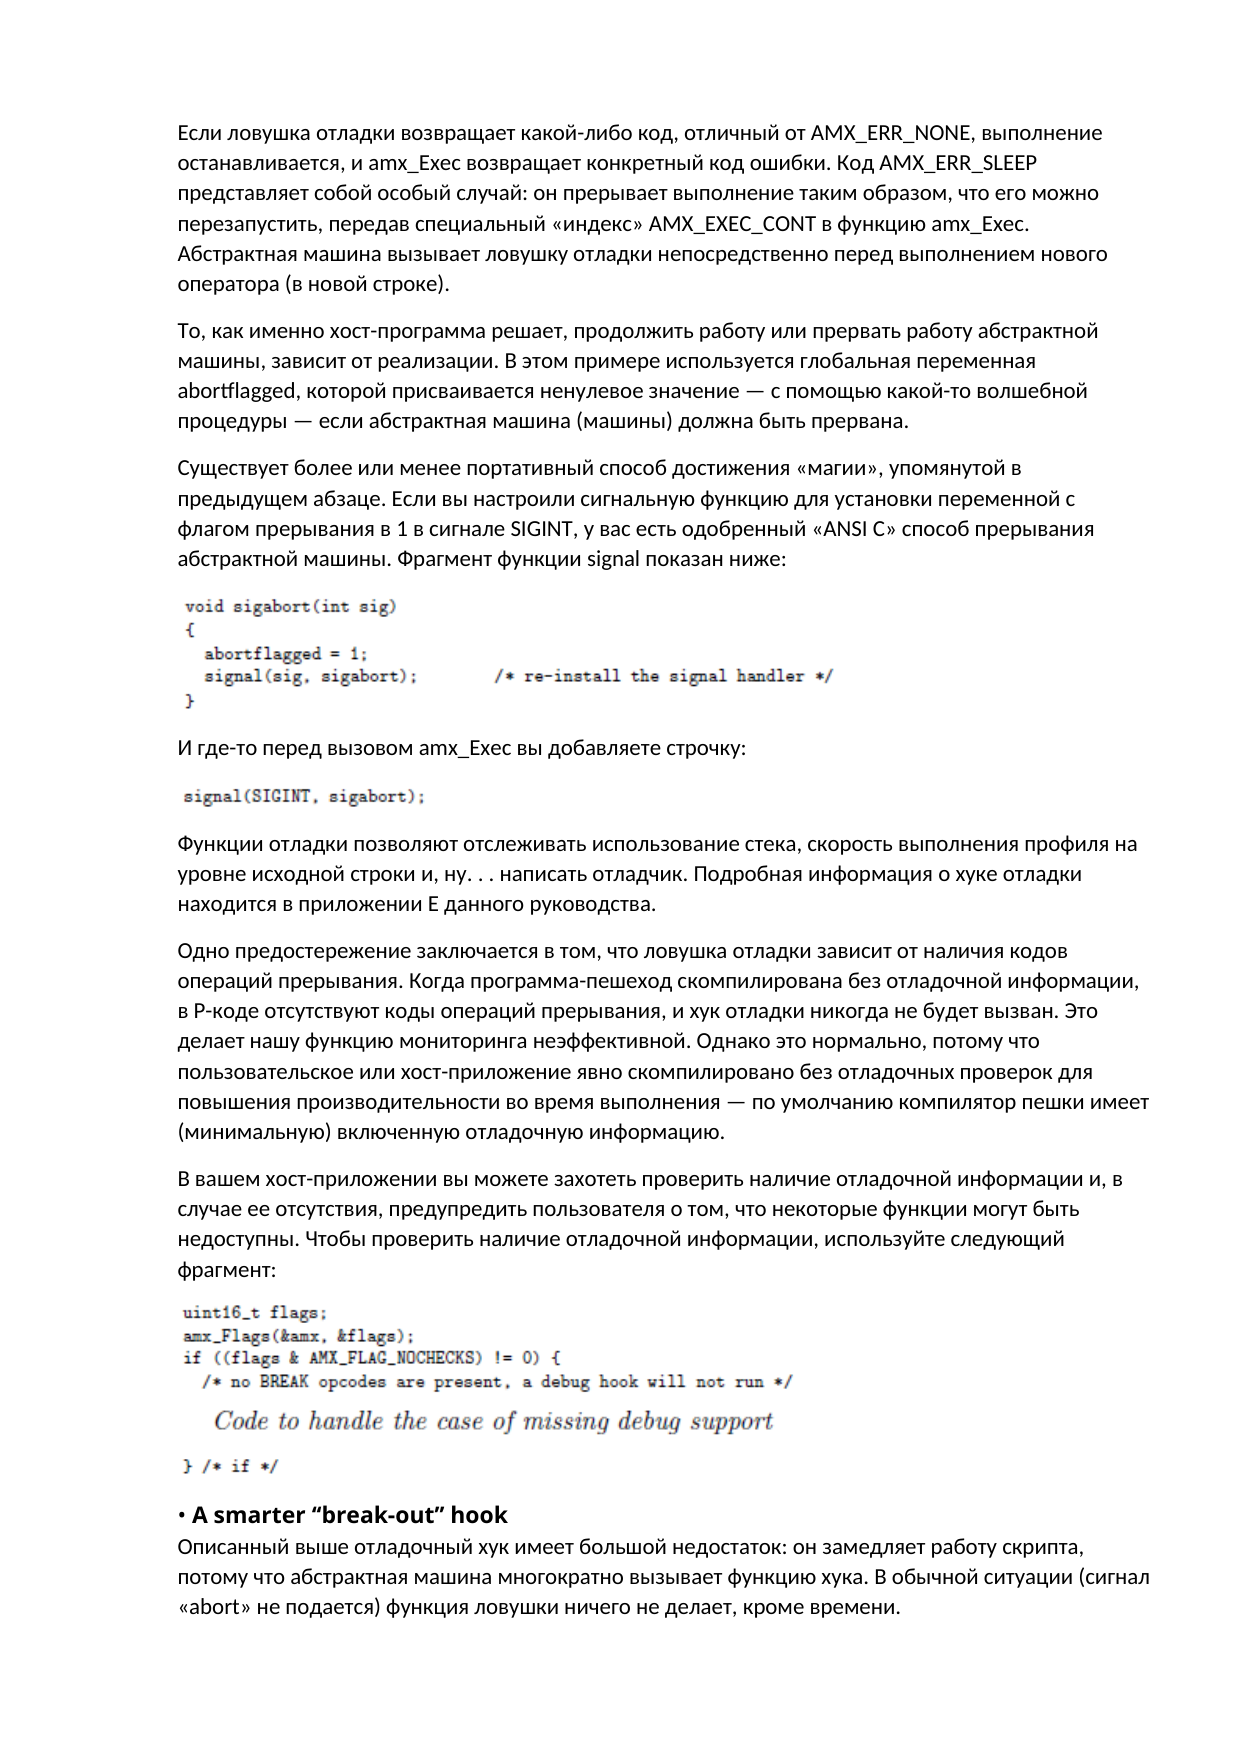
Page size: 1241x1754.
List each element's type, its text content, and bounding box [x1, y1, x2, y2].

picture [177, 1301, 815, 1480]
picture [177, 591, 857, 715]
text Существует более или менее портативный способ достижения «магии», упомянутой в предыдущем абзаце. Если вы настроили сигнальную функцию для установки переменной с флагом прерывания в 1 в сигнале SIGINT, у вас есть одобренный «ANSI C» способ прерывания абстрактной машины. Фрагмент функции signal показан ниже: [177, 453, 1152, 572]
text • A smarter ‘‘break-out’’ hook Описанный выше отладочный хук имеет большой недостаток: он замедляет работу скрипта, потому что абстрактная машина многократно вызывает функцию хука. В обычной ситуации (сигнал «abort» не подается) функция ловушки ничего не делает, кроме времени. [177, 1499, 1152, 1621]
text То, как именно хост-программа решает, продолжить работу или прервать работу абстрактной машины, зависит от реализации. В этом примере используется глобальная переменная abortflagged, которой присваивается ненулевое значение — с помощью какой-то волшебной процедуры — если абстрактная машина (машины) должна быть прервана. [177, 316, 1152, 435]
text Функции отладки позволяют отслеживать использование стека, скорость выполнения профиля на уровне исходной строки и, ну. . . написать отладчик. Подробная информация о хуке отладки находится в приложении E данного руководства. [177, 829, 1152, 917]
text И где-то перед вызовом amx_Exec вы добавляете строчку: [177, 733, 1152, 761]
text В вашем хост-приложении вы можете захотеть проверить наличие отладочной информации и, в случае ее отсутствия, предупредить пользователя о том, что некоторые функции могут быть недоступны. Чтобы проверить наличие отладочной информации, используйте следующий фрагмент: [177, 1164, 1152, 1283]
picture [177, 780, 434, 810]
text Если ловушка отладки возвращает какой-либо код, отличный от AMX_ERR_NONE, выполнение останавливается, и amx_Exec возвращает конкретный код ошибки. Код AMX_ERR_SLEEP представляет собой особый случай: он прерывает выполнение таким образом, что его можно перезапустить, передав специальный «индекс» AMX_EXEC_CONT в функцию amx_Exec. Абстрактная машина вызывает ловушку отладки непосредственно перед выполнением нового оператора (в новой строке). [177, 118, 1152, 297]
text Одно предостережение заключается в том, что ловушка отладки зависит от наличия кодов операций прерывания. Когда программа-пешеход скомпилирована без отладочной информации, в P-коде отсутствуют коды операций прерывания, и хук отладки никогда не будет вызван. Это делает нашу функцию мониторинга неэффективной. Однако это нормально, потому что пользовательское или хост-приложение явно скомпилировано без отладочных проверок для повышения производительности во время выполнения — по умолчанию компилятор пешки имеет (минимальную) включенную отладочную информацию. [177, 936, 1152, 1145]
